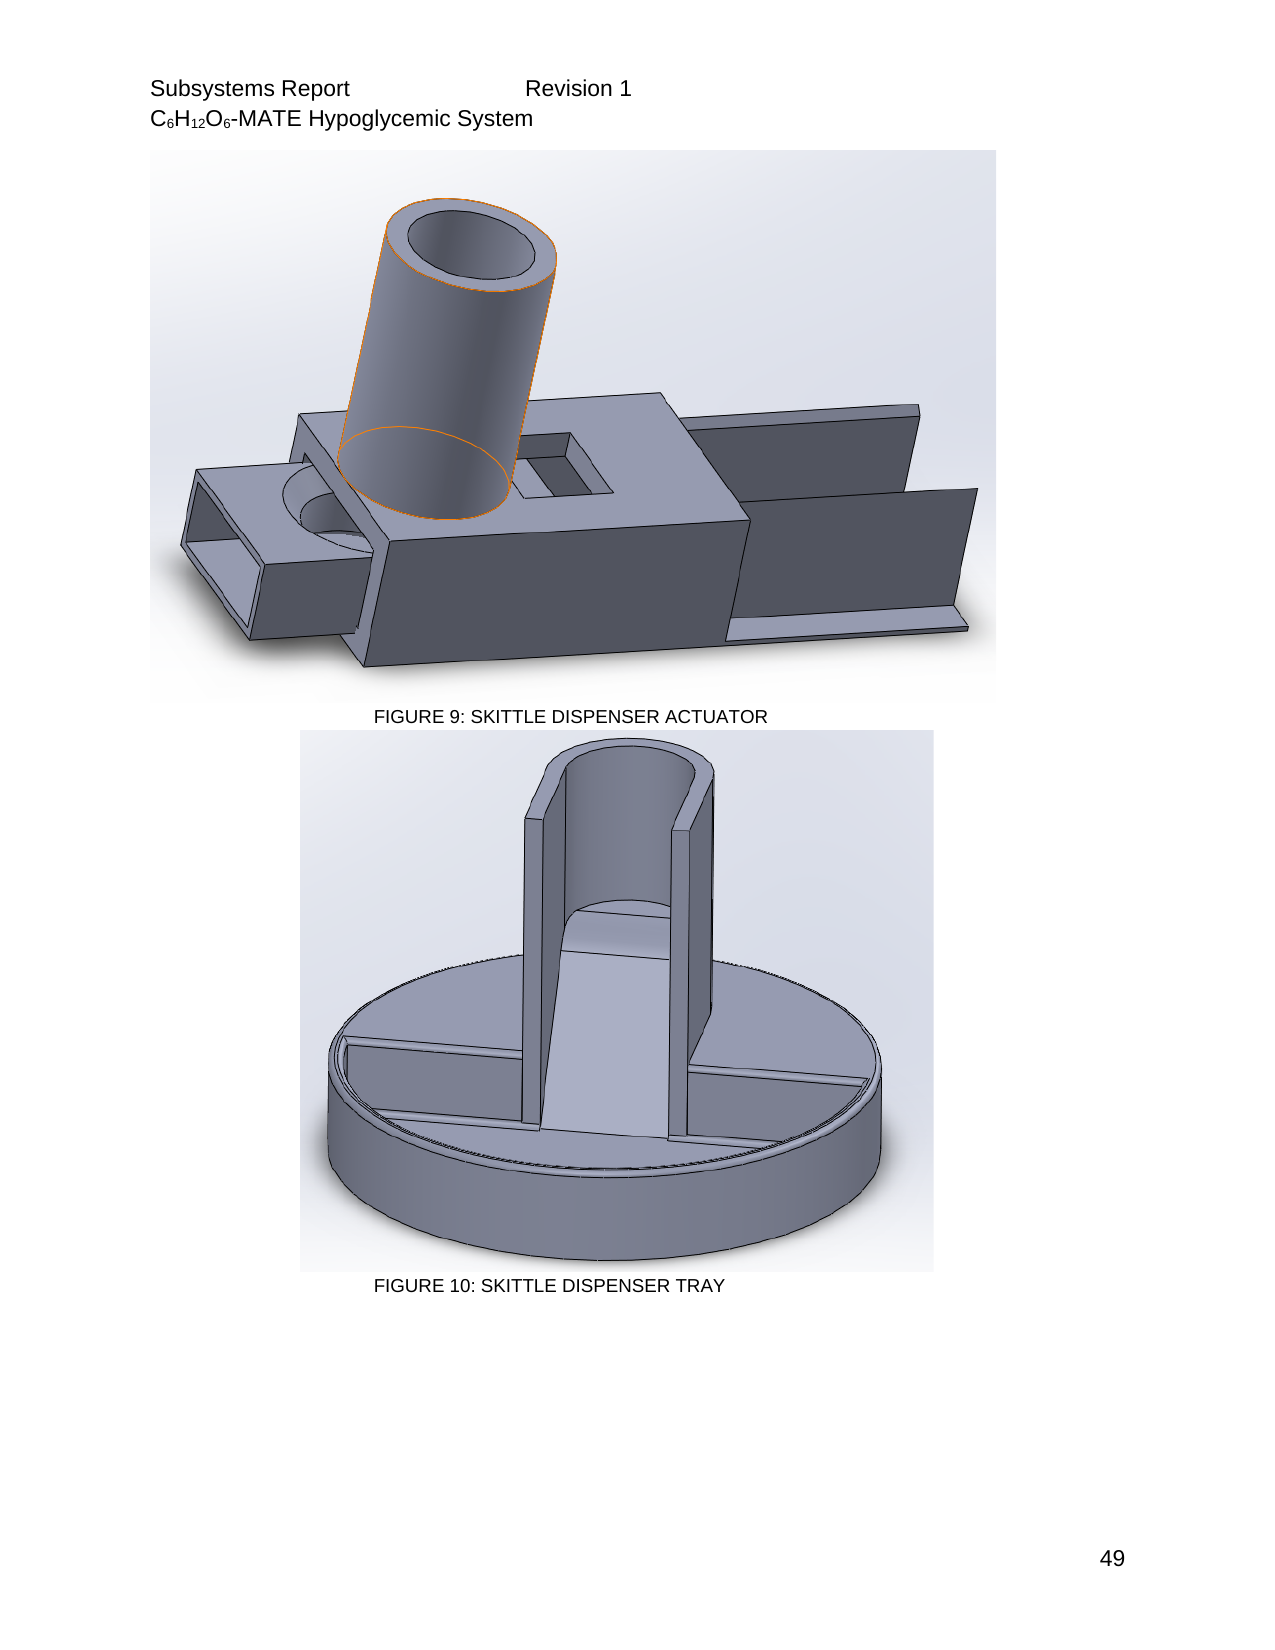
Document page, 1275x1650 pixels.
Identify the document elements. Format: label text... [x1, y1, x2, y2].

picture [150, 150, 997, 703]
picture [300, 730, 934, 1272]
text FIGURE 9: SKITTLE DISPENSER ACTUATOR [373, 706, 1127, 728]
text FIGURE 10: SKITTLE DISPENSER TRAY [373, 1275, 1127, 1297]
